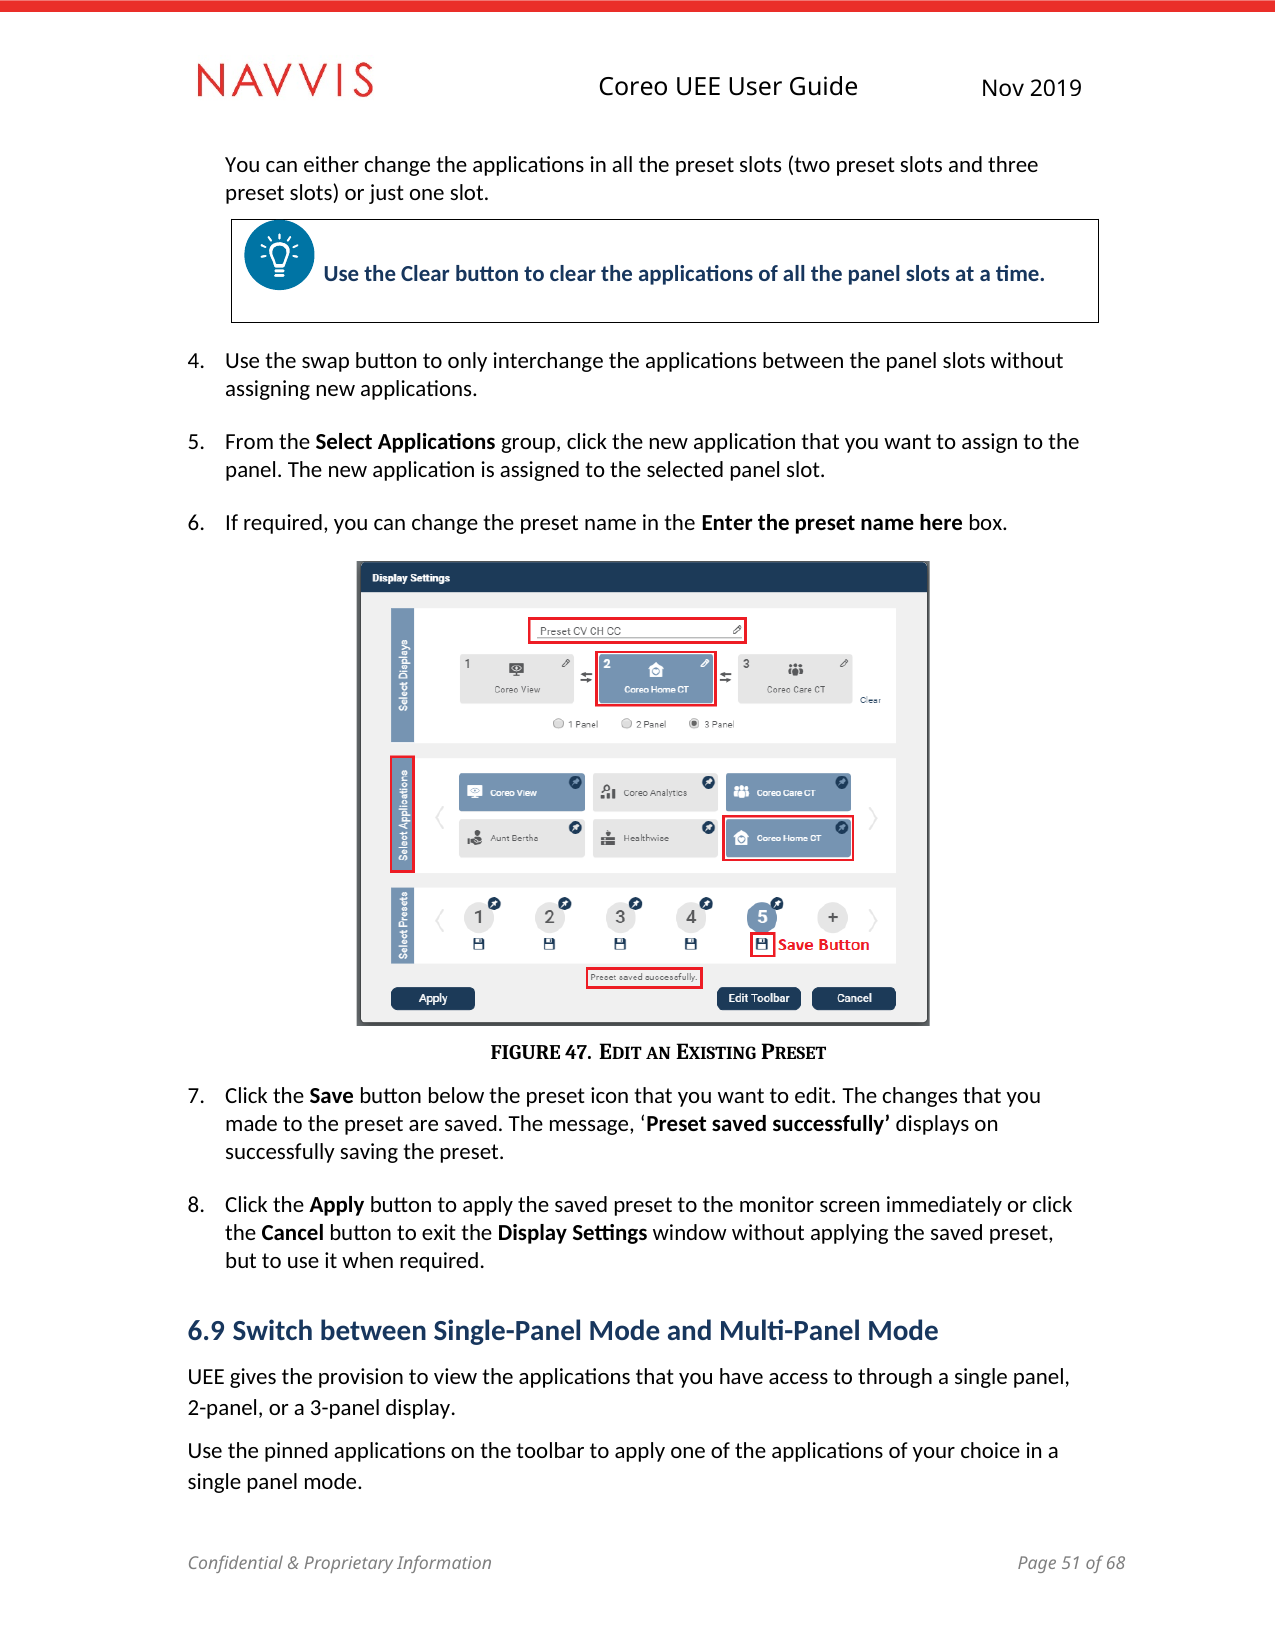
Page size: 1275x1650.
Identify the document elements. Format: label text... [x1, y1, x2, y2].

list Click the Apply button to apply the saved preset to the monitor screen immediately or click the Cancel button to exit the Display Settings window without applying the saved preset, but to use it when required. [187, 1190, 1087, 1274]
text Edit an Existing Preset [229, 1038, 1087, 1065]
list If required, you can change the preset name in the Enter the preset name here box. [187, 508, 1087, 536]
list From the Select Applications group, click the new application that you want to assign to the panel. The new application is assigned to the selected panel slot. [187, 427, 1087, 483]
subtitle Switch between Single-Panel Mode and Multi-Panel Mode [187, 1312, 1087, 1347]
picture [356, 561, 930, 1026]
list Use the swap button to only interchange the applications between the panel slots without assigning new applications. [187, 346, 1087, 402]
list Click the Save button below the preset icon that you want to edit. The changes that you made to the preset are saved. The message, ‘Preset saved successfully’ displays on successfully saving the preset. [187, 1081, 1087, 1165]
picture [187, 55, 383, 104]
text You can either change the applications in all the preset slots (two preset slots and three preset slots) or just one slot. [225, 150, 1087, 206]
table_header [232, 220, 312, 322]
text Use the pinned applications on the toolbar to apply one of the applications of your choice in a single panel mode. [187, 1436, 1087, 1495]
table_header Use the Clear button to clear the applications of all the panel slots at a time. [312, 220, 1098, 322]
text UEE gives the provision to view the applications that you have access to through a single panel, 2-panel, or a 3-panel display. [187, 1362, 1087, 1421]
